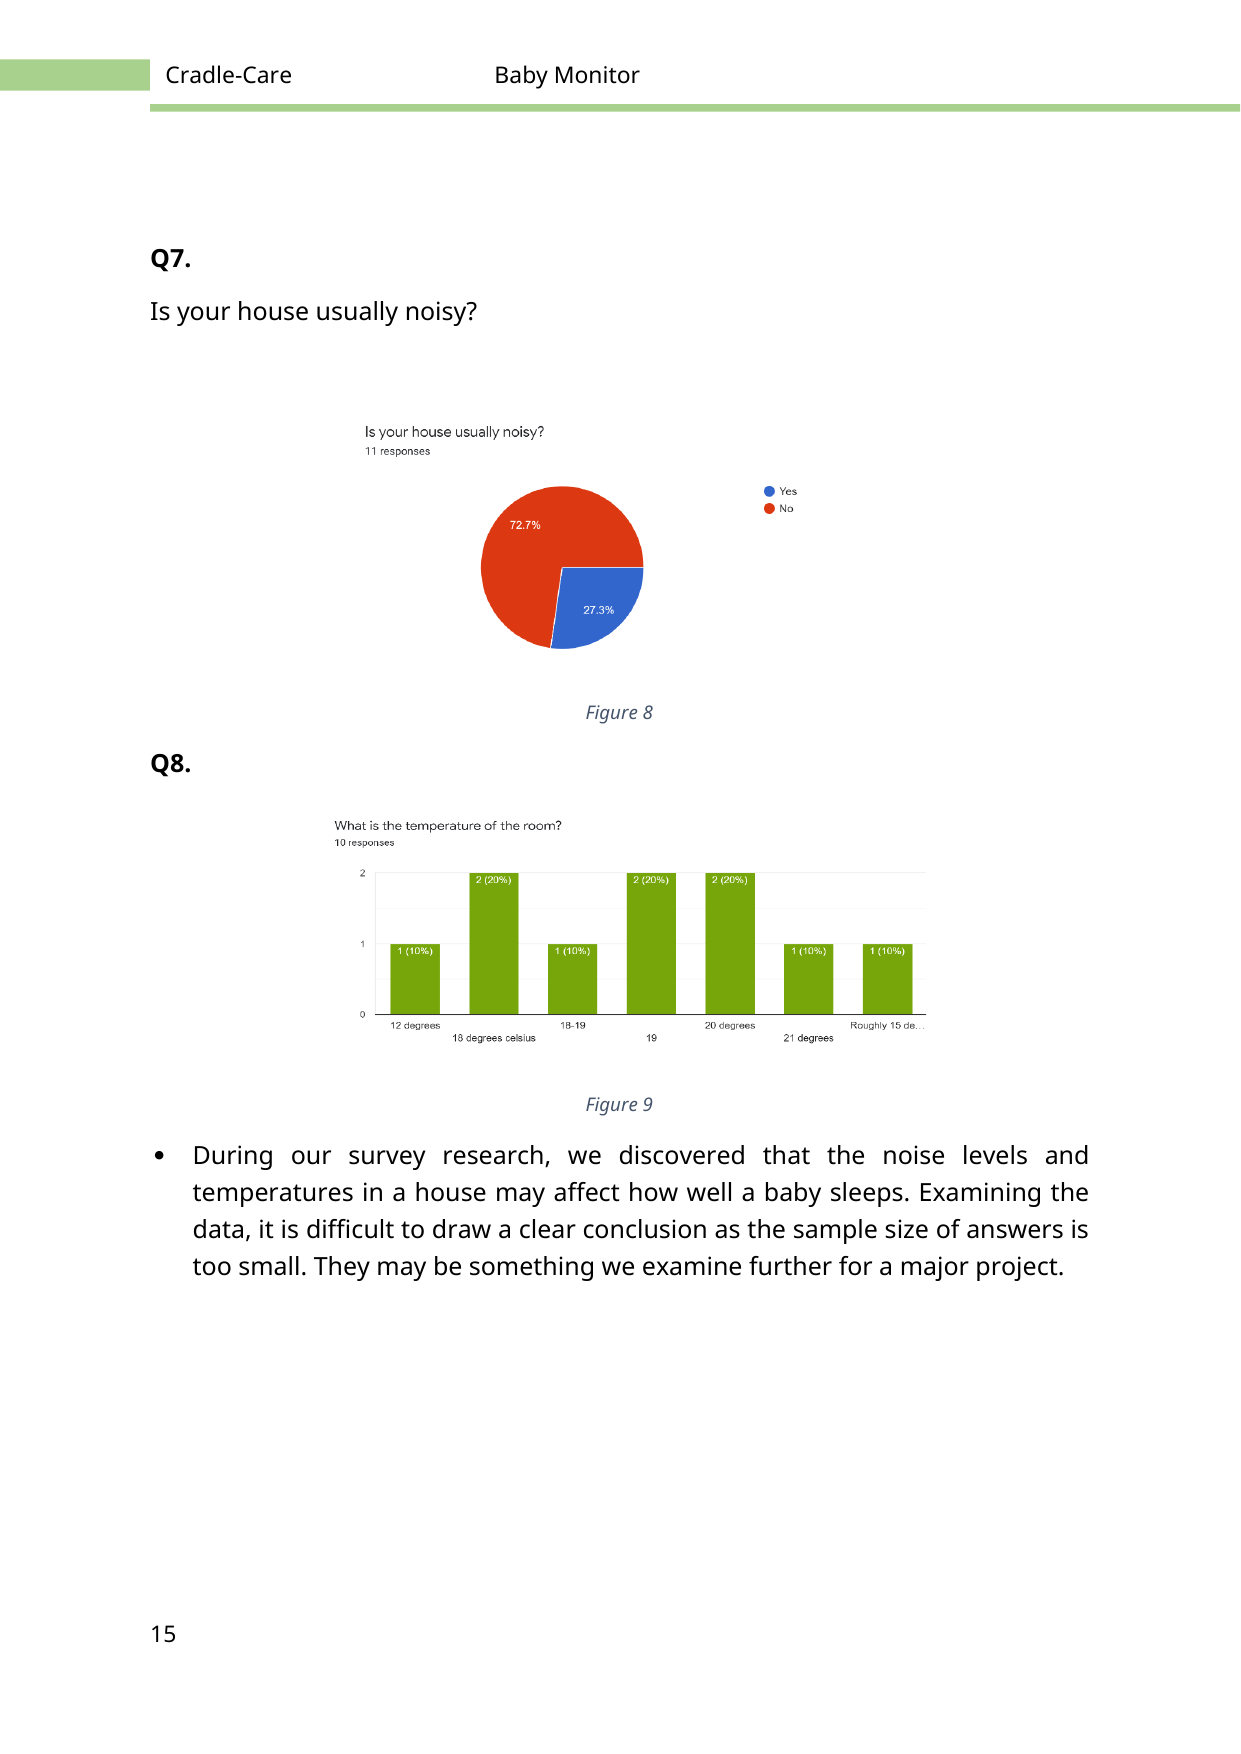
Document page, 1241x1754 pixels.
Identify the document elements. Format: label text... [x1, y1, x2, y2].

text Figure 9 [150, 1092, 1090, 1117]
text Q8. [150, 745, 1090, 779]
text Is your house usually noisy? [150, 294, 1090, 328]
picture [343, 400, 897, 680]
text Figure 8 [150, 699, 1090, 724]
list During our survey research, we discovered that the noise levels and temperatures in a house may affect how well a baby sleeps. Examining the data, it is difficult to draw a clear conclusion as the sample size of answers is too small. They may be something we examine further for a major project. [155, 1138, 1090, 1282]
picture [314, 798, 927, 1073]
text Q7. [150, 240, 1090, 274]
